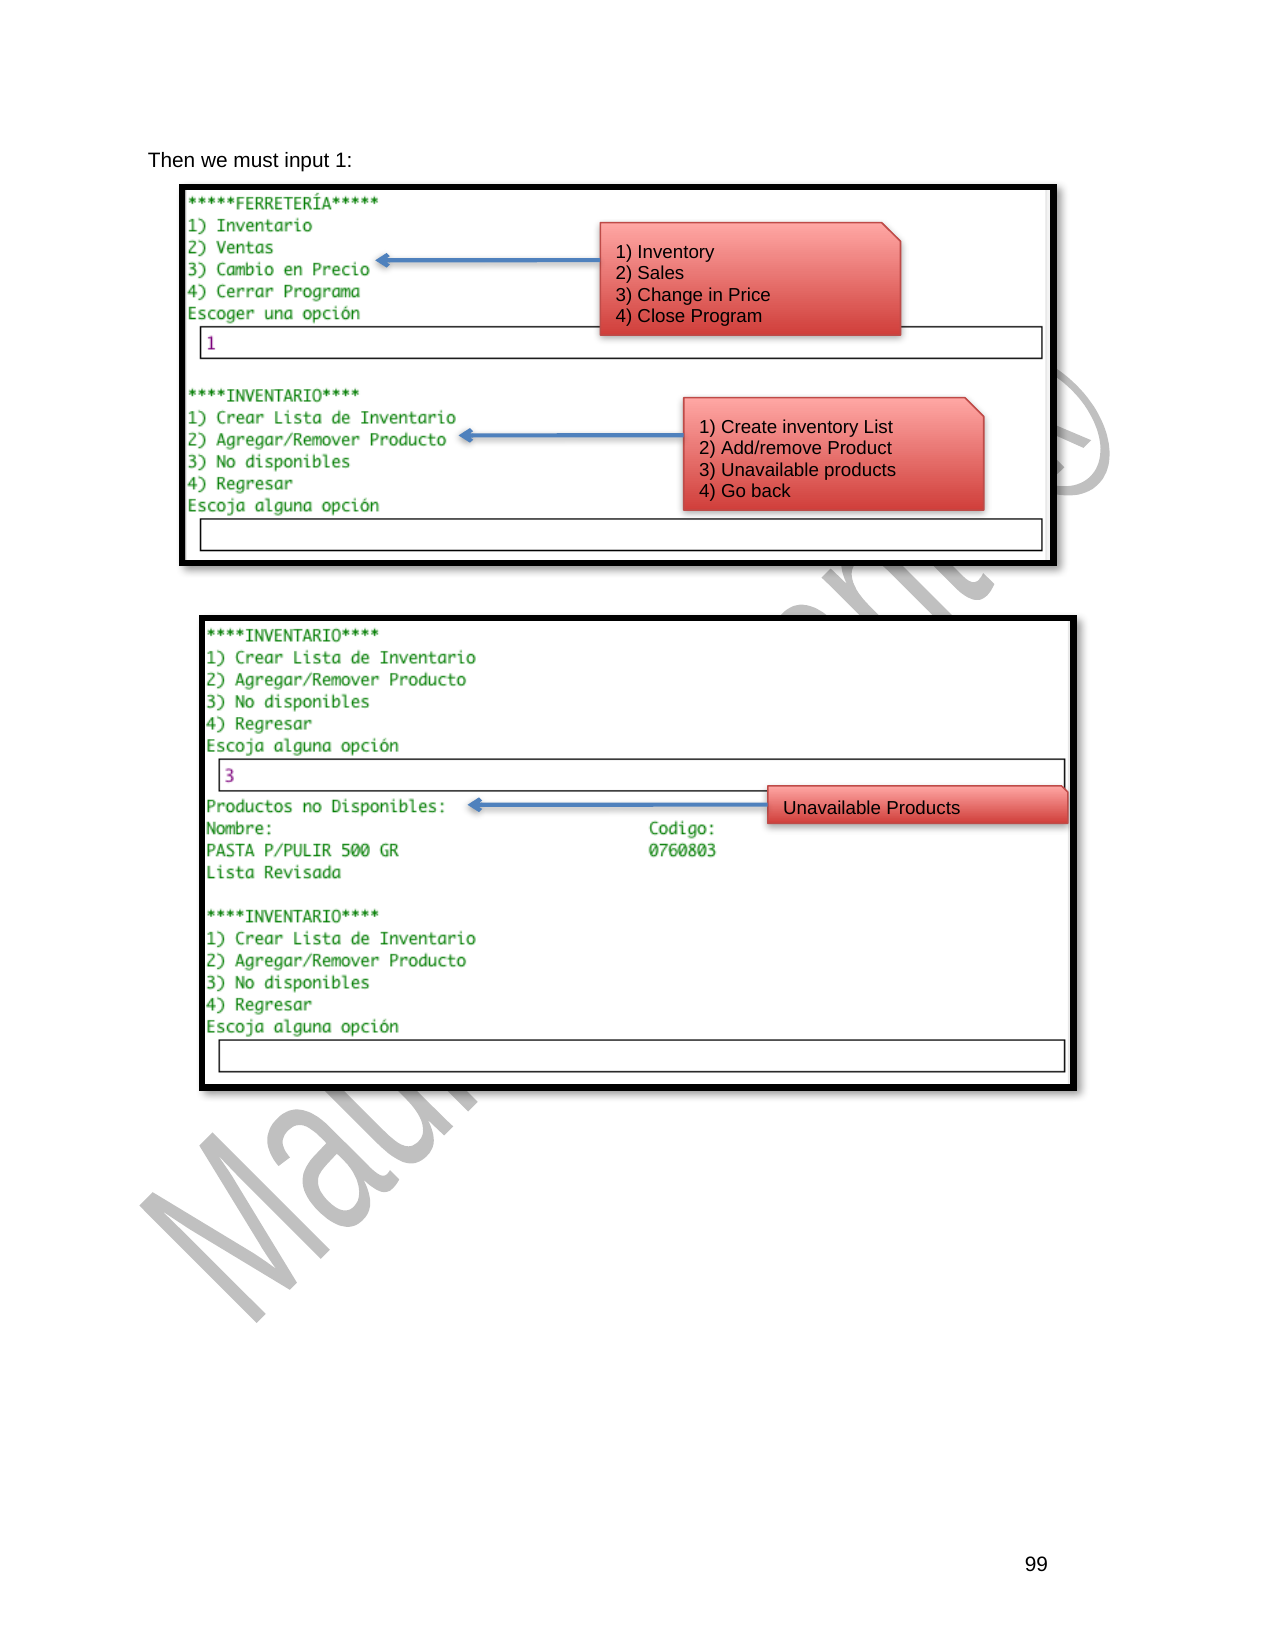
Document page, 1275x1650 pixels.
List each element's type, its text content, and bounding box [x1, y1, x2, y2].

picture [205, 621, 1070, 1084]
text Then we must input 1: [148, 148, 1127, 172]
picture [185, 190, 1050, 560]
